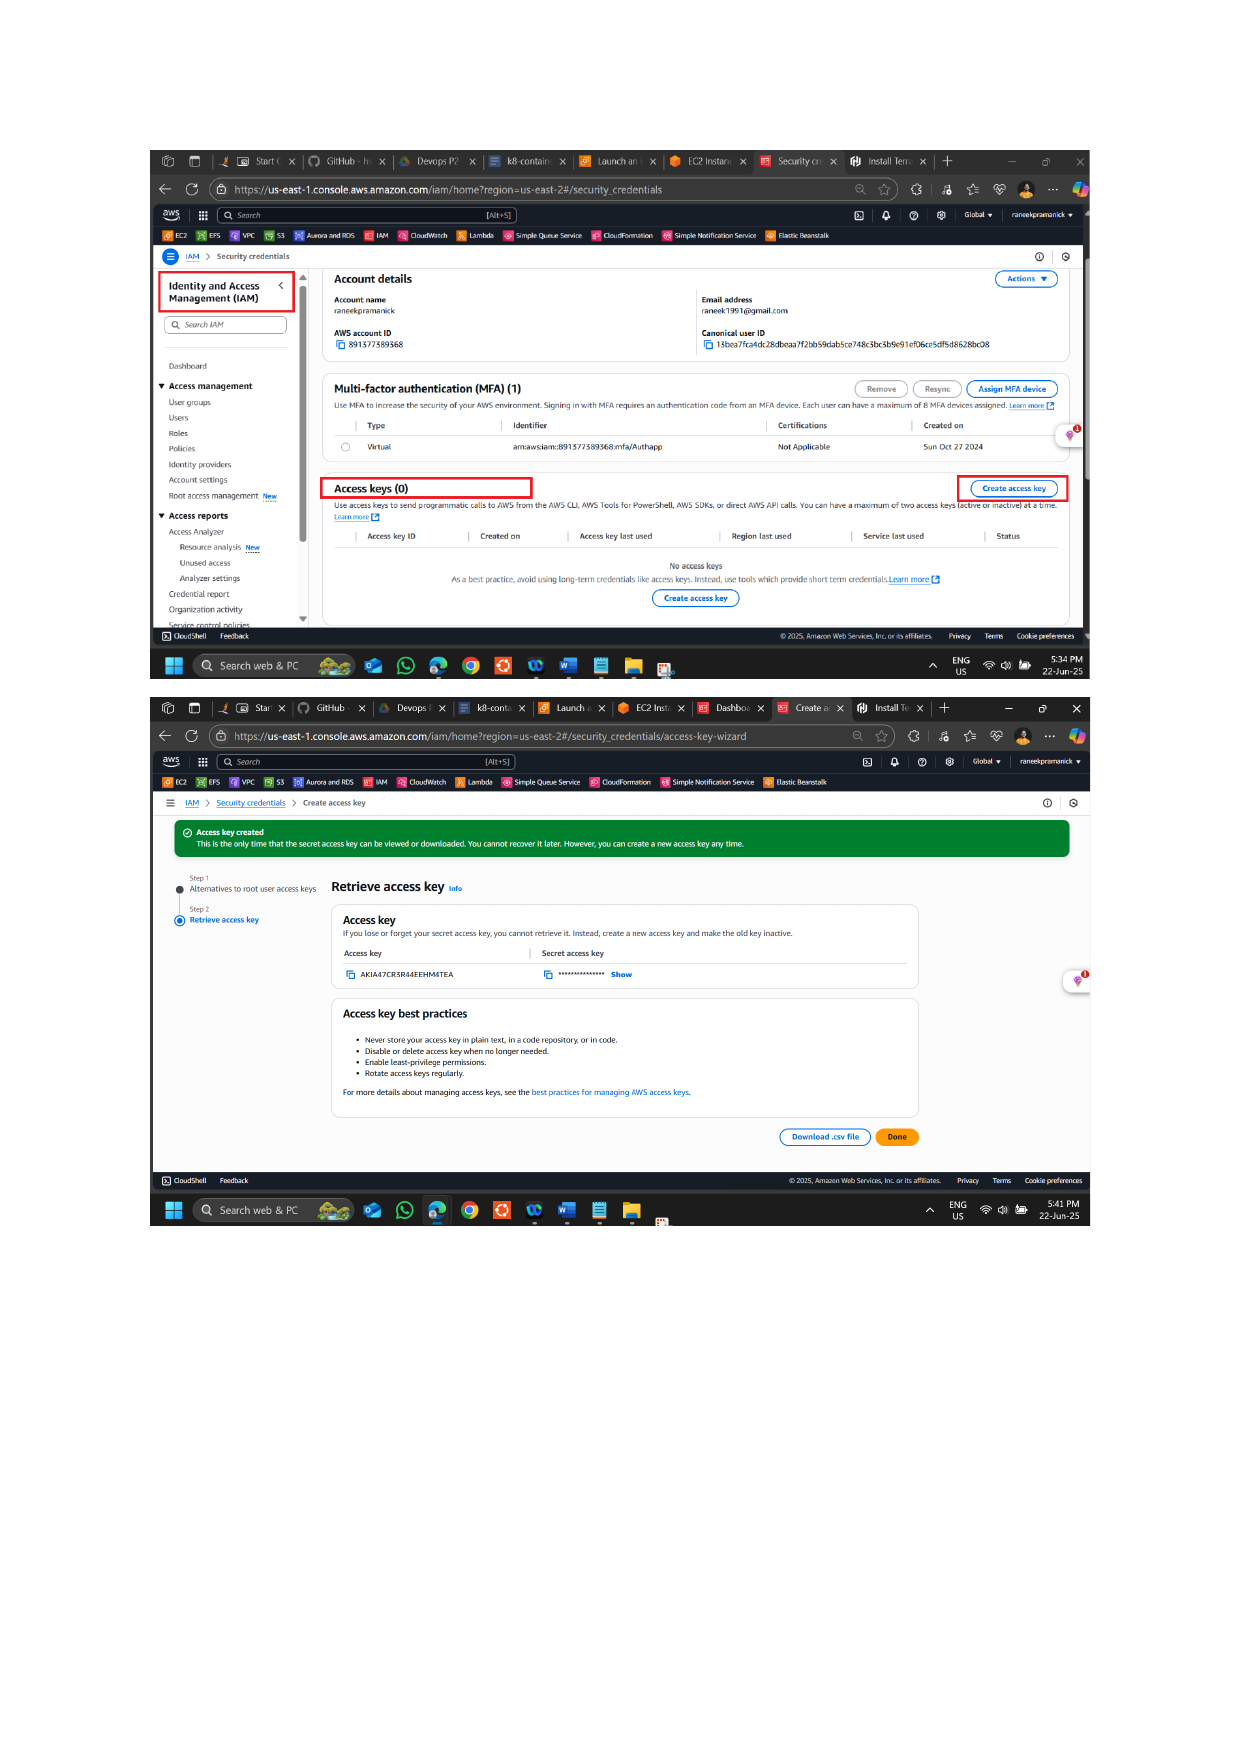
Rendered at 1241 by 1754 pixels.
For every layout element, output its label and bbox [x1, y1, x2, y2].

picture [150, 150, 1090, 679]
picture [150, 697, 1091, 1226]
